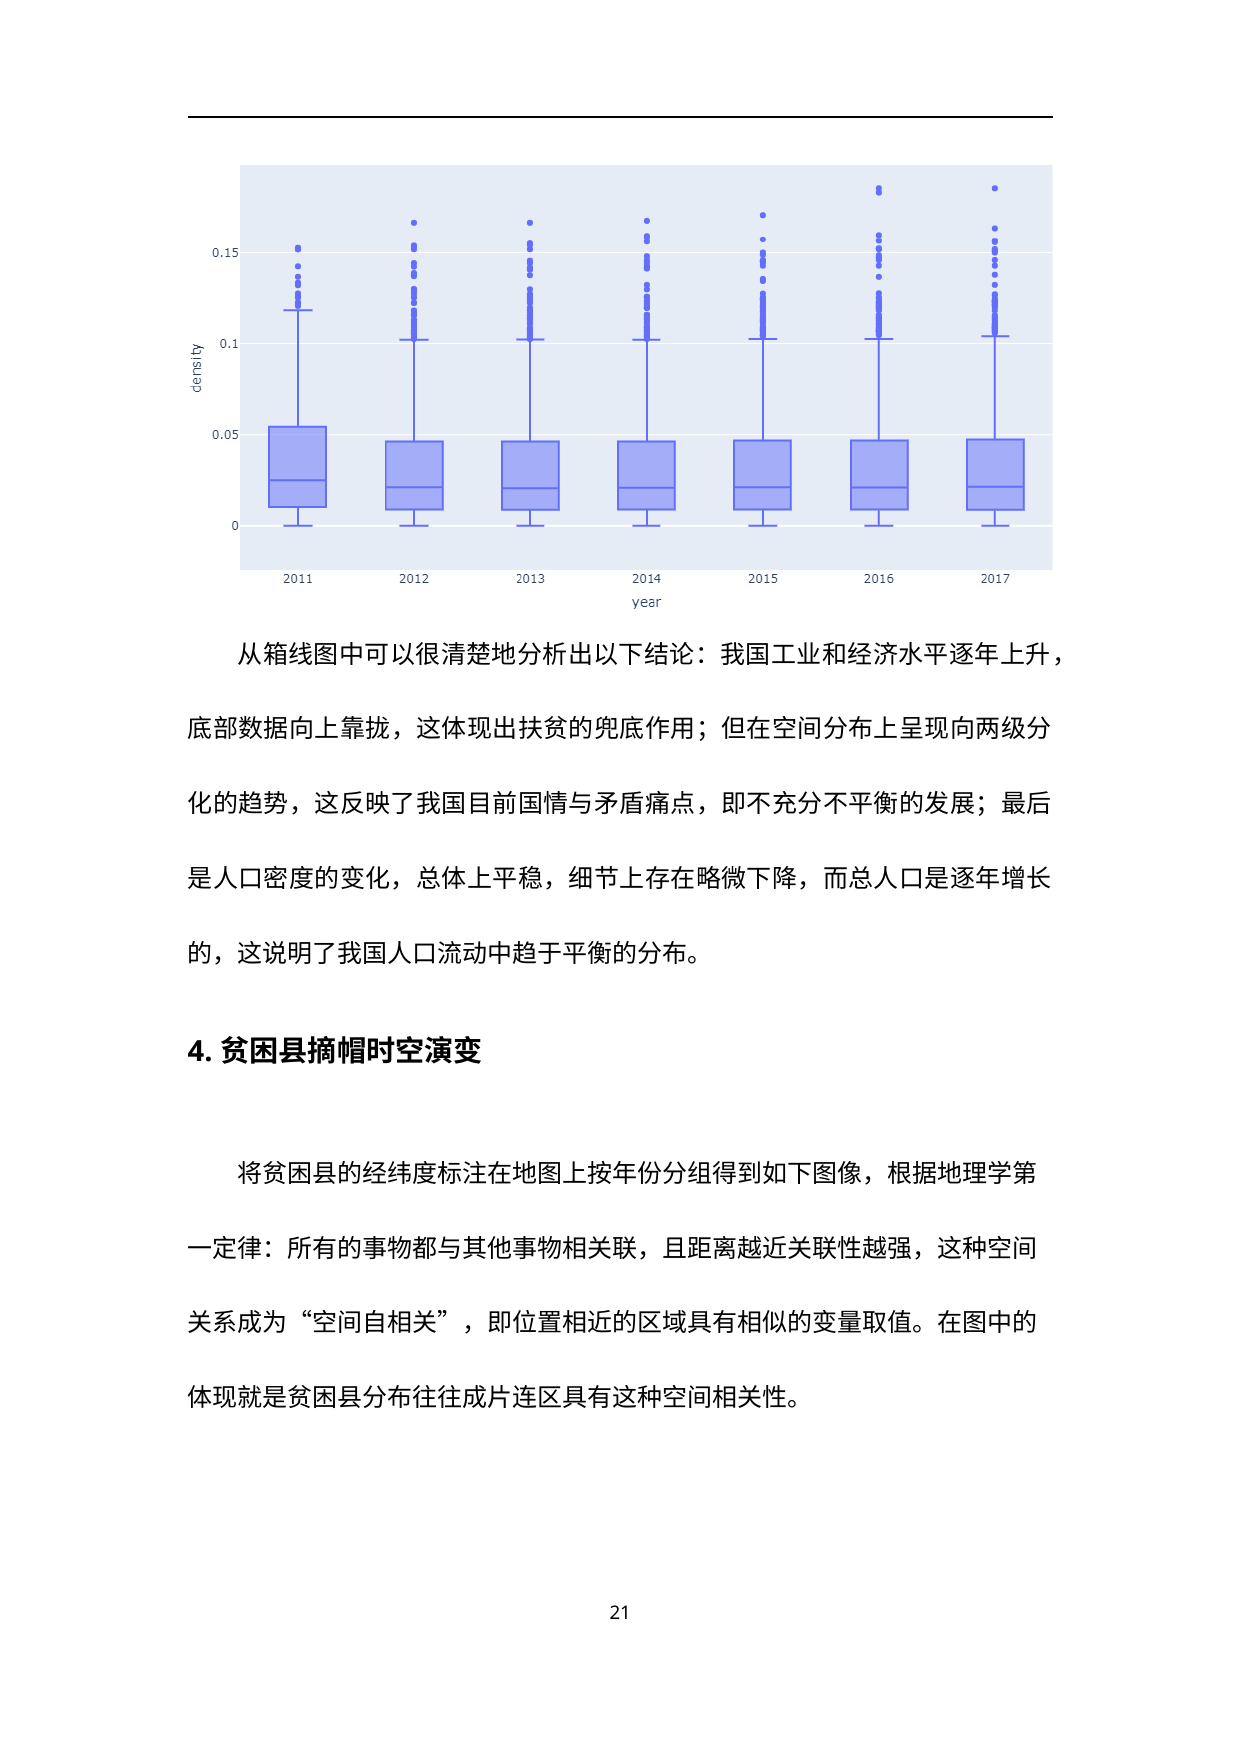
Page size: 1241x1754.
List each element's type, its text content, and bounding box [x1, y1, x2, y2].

text 将贫困县的经纬度标注在地图上按年份分组得到如下图像，根据地理学第一定律：所有的事物都与其他事物相关联，且距离越近关联性越强，这种空间关系成为“空间自相关”，即位置相近的区域具有相似的变量取值。在图中的体现就是贫困县分布往往成片连区具有这种空间相关性。 [187, 1139, 1053, 1428]
subtitle 4. 贫困县摘帽时空演变 [187, 1016, 1053, 1081]
picture [187, 165, 1053, 609]
text 从箱线图中可以很清楚地分析出以下结论：我国工业和经济水平逐年上升，底部数据向上靠拢，这体现出扶贫的兜底作用；但在空间分布上呈现向两级分化的趋势，这反映了我国目前国情与矛盾痛点，即不充分不平衡的发展；最后是人口密度的变化，总体上平稳，细节上存在略微下降，而总人口是逐年增长的，这说明了我国人口流动中趋于平衡的分布。 [187, 620, 1053, 984]
